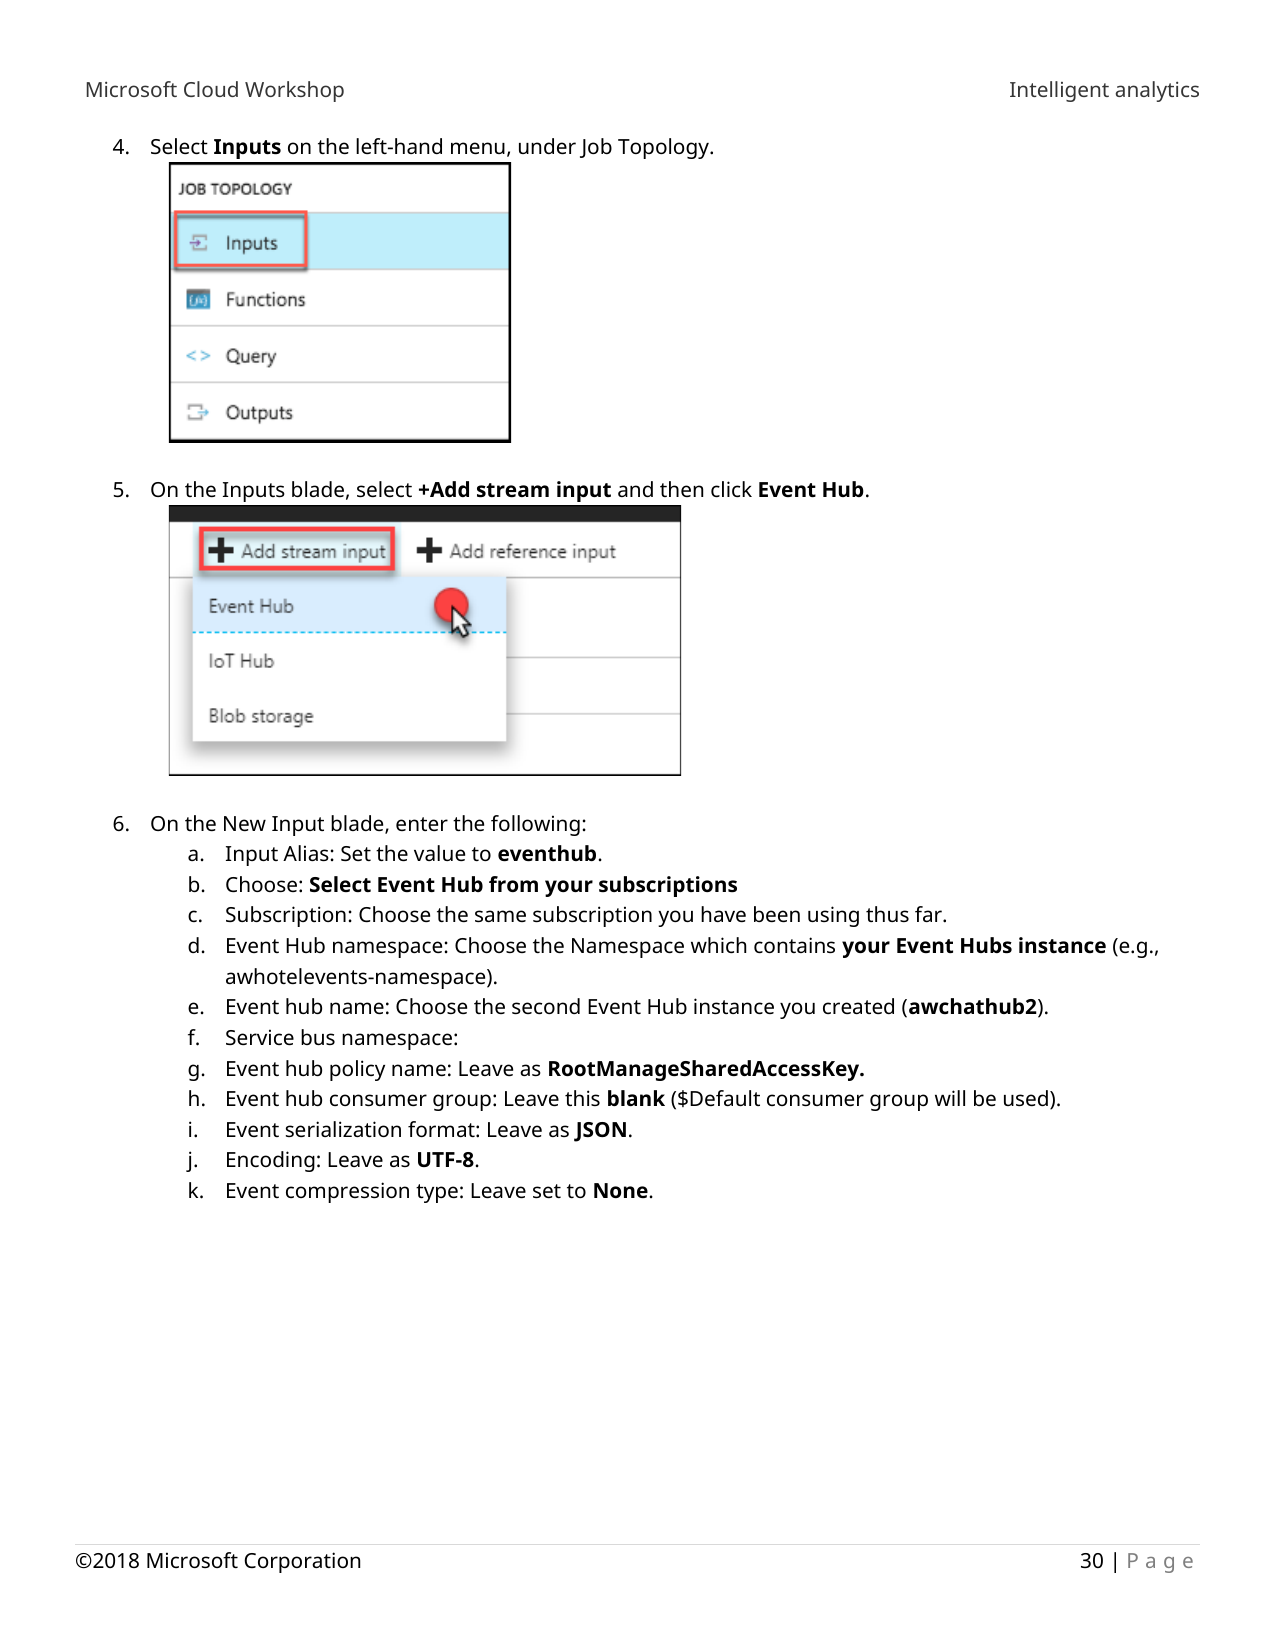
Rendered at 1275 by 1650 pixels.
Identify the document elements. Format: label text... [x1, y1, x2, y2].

list Event Hub namespace: Choose the Namespace which contains your Event Hubs instance (e.g., awhotelevents-namespace). [187, 931, 1200, 990]
list Event serialization format: Leave as JSON. [187, 1115, 1200, 1143]
list Select Inputs on the left-hand menu, under Job Topology. [112, 132, 1200, 442]
list Event hub consumer group: Leave this blank ($Default consumer group will be used). [187, 1084, 1200, 1113]
list Encoding: Leave as UTF-8. [187, 1146, 1200, 1174]
list Input Alias: Set the value to eventhub. [187, 839, 1200, 868]
list Choose: Select Event Hub from your subscriptions [187, 870, 1200, 898]
list On the New Input blade, enter the following: [112, 809, 1200, 837]
list Service bus namespace: [187, 1023, 1200, 1052]
list Subscription: Choose the same subscription you have been using thus far. [187, 901, 1200, 929]
list Event compression type: Leave set to None. [187, 1176, 1200, 1205]
list Event hub name: Choose the second Event Hub instance you created (awchathub2). [187, 992, 1200, 1021]
list On the Inputs blade, select +Add stream input and then click Event Hub. [112, 475, 1200, 503]
list Event hub policy name: Leave as RootManageSharedAccessKey. [187, 1054, 1200, 1082]
